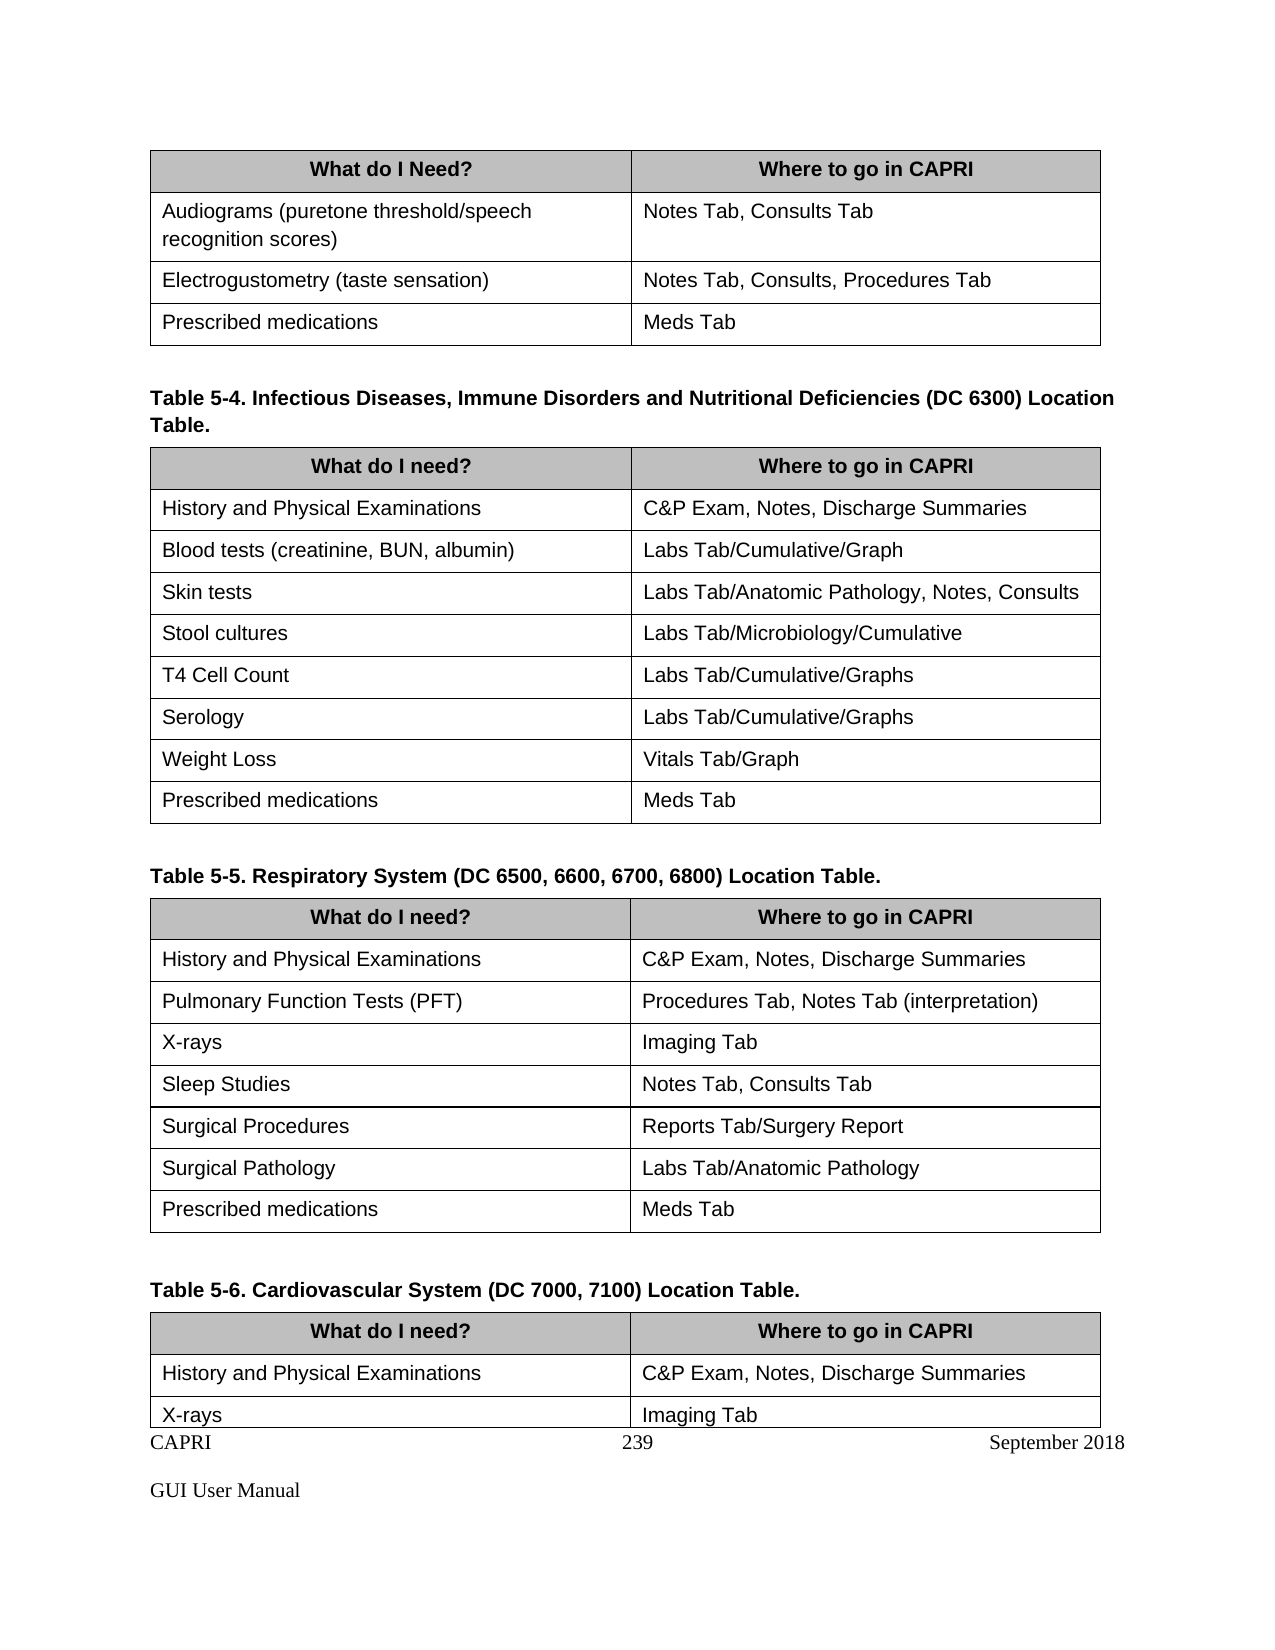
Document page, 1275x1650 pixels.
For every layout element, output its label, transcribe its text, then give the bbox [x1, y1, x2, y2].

table_cell Vitals Tab/Graph [632, 740, 1100, 781]
table_cell History and Physical Examinations [151, 1355, 630, 1396]
table_cell Reports Tab/Surgery Report [631, 1108, 1100, 1148]
text Table 5-6. Cardiovascular System (DC 7000, 7100) Location Table. [150, 1278, 1125, 1302]
table_cell Prescribed medications [151, 782, 631, 823]
table_header What do I need? [151, 899, 630, 939]
table_cell Meds Tab [632, 782, 1100, 823]
table_header What do I need? [151, 448, 631, 489]
table_cell Labs Tab/Microbiology/Cumulative [632, 615, 1100, 656]
table_cell Labs Tab/Cumulative/Graphs [632, 657, 1100, 697]
table_cell C&P Exam, Notes, Discharge Summaries [631, 940, 1100, 981]
table_cell Pulmonary Function Tests (PFT) [151, 982, 630, 1023]
table_cell Serology [151, 699, 631, 739]
table_header Where to go in CAPRI [632, 448, 1100, 489]
table_cell Meds Tab [631, 1191, 1100, 1232]
table_cell Surgical Procedures [151, 1108, 630, 1148]
table_header Where to go in CAPRI [631, 1313, 1100, 1354]
table_cell Blood tests (creatinine, BUN, albumin) [151, 531, 631, 572]
table_header Where to go in CAPRI [631, 899, 1100, 939]
table_cell Procedures Tab, Notes Tab (interpretation) [631, 982, 1100, 1023]
table_cell C&P Exam, Notes, Discharge Summaries [631, 1355, 1100, 1396]
table_cell Labs Tab/Cumulative/Graphs [632, 699, 1100, 739]
table_cell Weight Loss [151, 740, 631, 781]
table_cell T4 Cell Count [151, 657, 631, 697]
table_header What do I need? [151, 1313, 630, 1354]
table_cell Prescribed medications [151, 1191, 630, 1232]
table_cell C&P Exam, Notes, Discharge Summaries [632, 490, 1100, 530]
table_cell Prescribed medications [151, 304, 631, 344]
table_cell Notes Tab, Consults Tab [632, 193, 1100, 261]
table_cell Labs Tab/Anatomic Pathology, Notes, Consults [632, 573, 1100, 614]
table_cell Surgical Pathology [151, 1149, 630, 1190]
table_cell Sleep Studies [151, 1066, 630, 1106]
table_cell Labs Tab/Cumulative/Graph [632, 531, 1100, 572]
table_cell Notes Tab, Consults, Procedures Tab [632, 262, 1100, 303]
table_cell Electrogustometry (taste sensation) [151, 262, 631, 303]
table_cell Audiograms (puretone threshold/speech recognition scores) [151, 193, 631, 261]
text Table 5-5. Respiratory System (DC 6500, 6600, 6700, 6800) Location Table. [150, 864, 1125, 888]
table_cell Notes Tab, Consults Tab [631, 1066, 1100, 1106]
table_header What do I Need? [151, 151, 631, 192]
table_cell Labs Tab/Anatomic Pathology [631, 1149, 1100, 1190]
table_cell Meds Tab [632, 304, 1100, 344]
table_cell Imaging Tab [631, 1024, 1100, 1065]
table_cell X-rays [151, 1024, 630, 1065]
table_header Where to go in CAPRI [632, 151, 1100, 192]
text Table 5-4. Infectious Diseases, Immune Disorders and Nutritional Deficiencies (DC 6300) Location Table. [150, 386, 1125, 437]
table_cell Skin tests [151, 573, 631, 614]
table_cell Imaging Tab [631, 1397, 1100, 1427]
table_cell X-rays [151, 1397, 630, 1427]
table_cell History and Physical Examinations [151, 490, 631, 530]
table_cell History and Physical Examinations [151, 940, 630, 981]
table_cell Stool cultures [151, 615, 631, 656]
